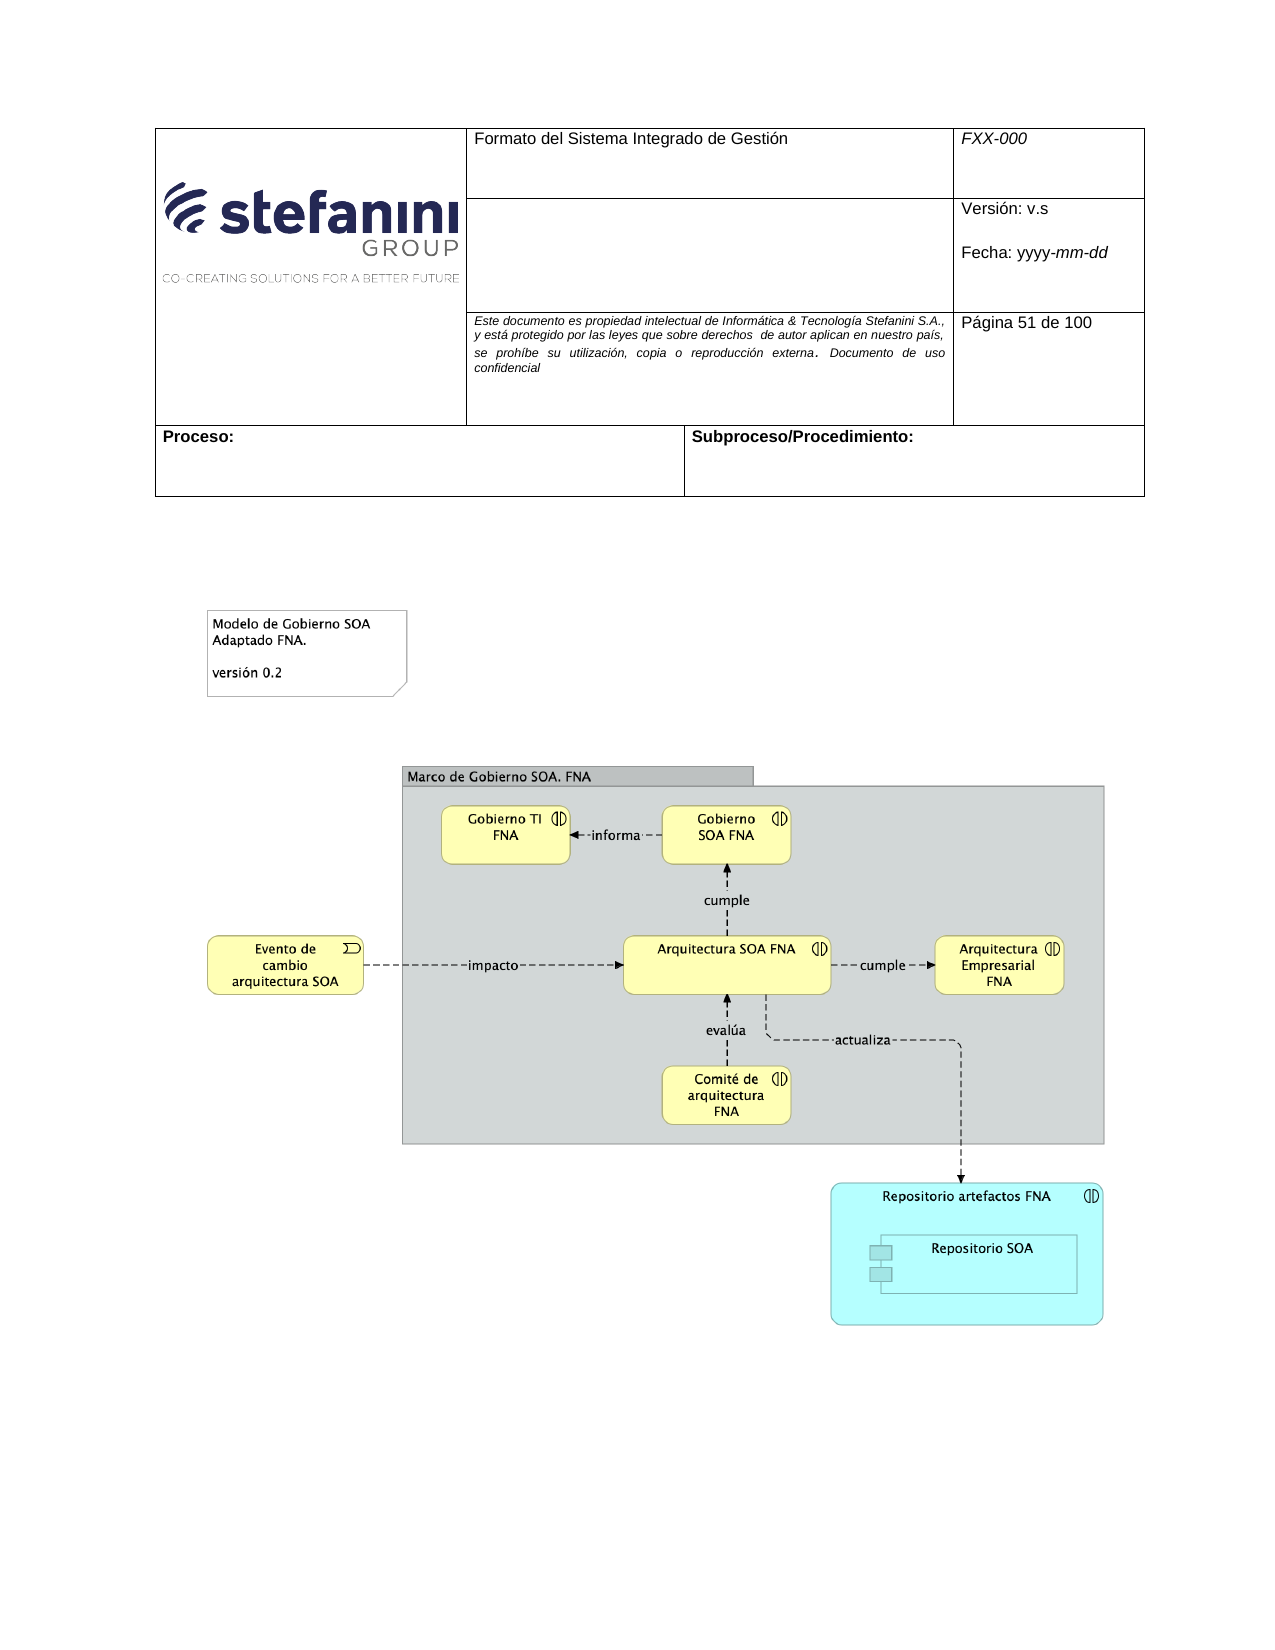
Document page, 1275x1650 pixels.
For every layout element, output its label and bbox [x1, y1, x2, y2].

picture [162, 182, 460, 286]
picture [196, 599, 1115, 1336]
